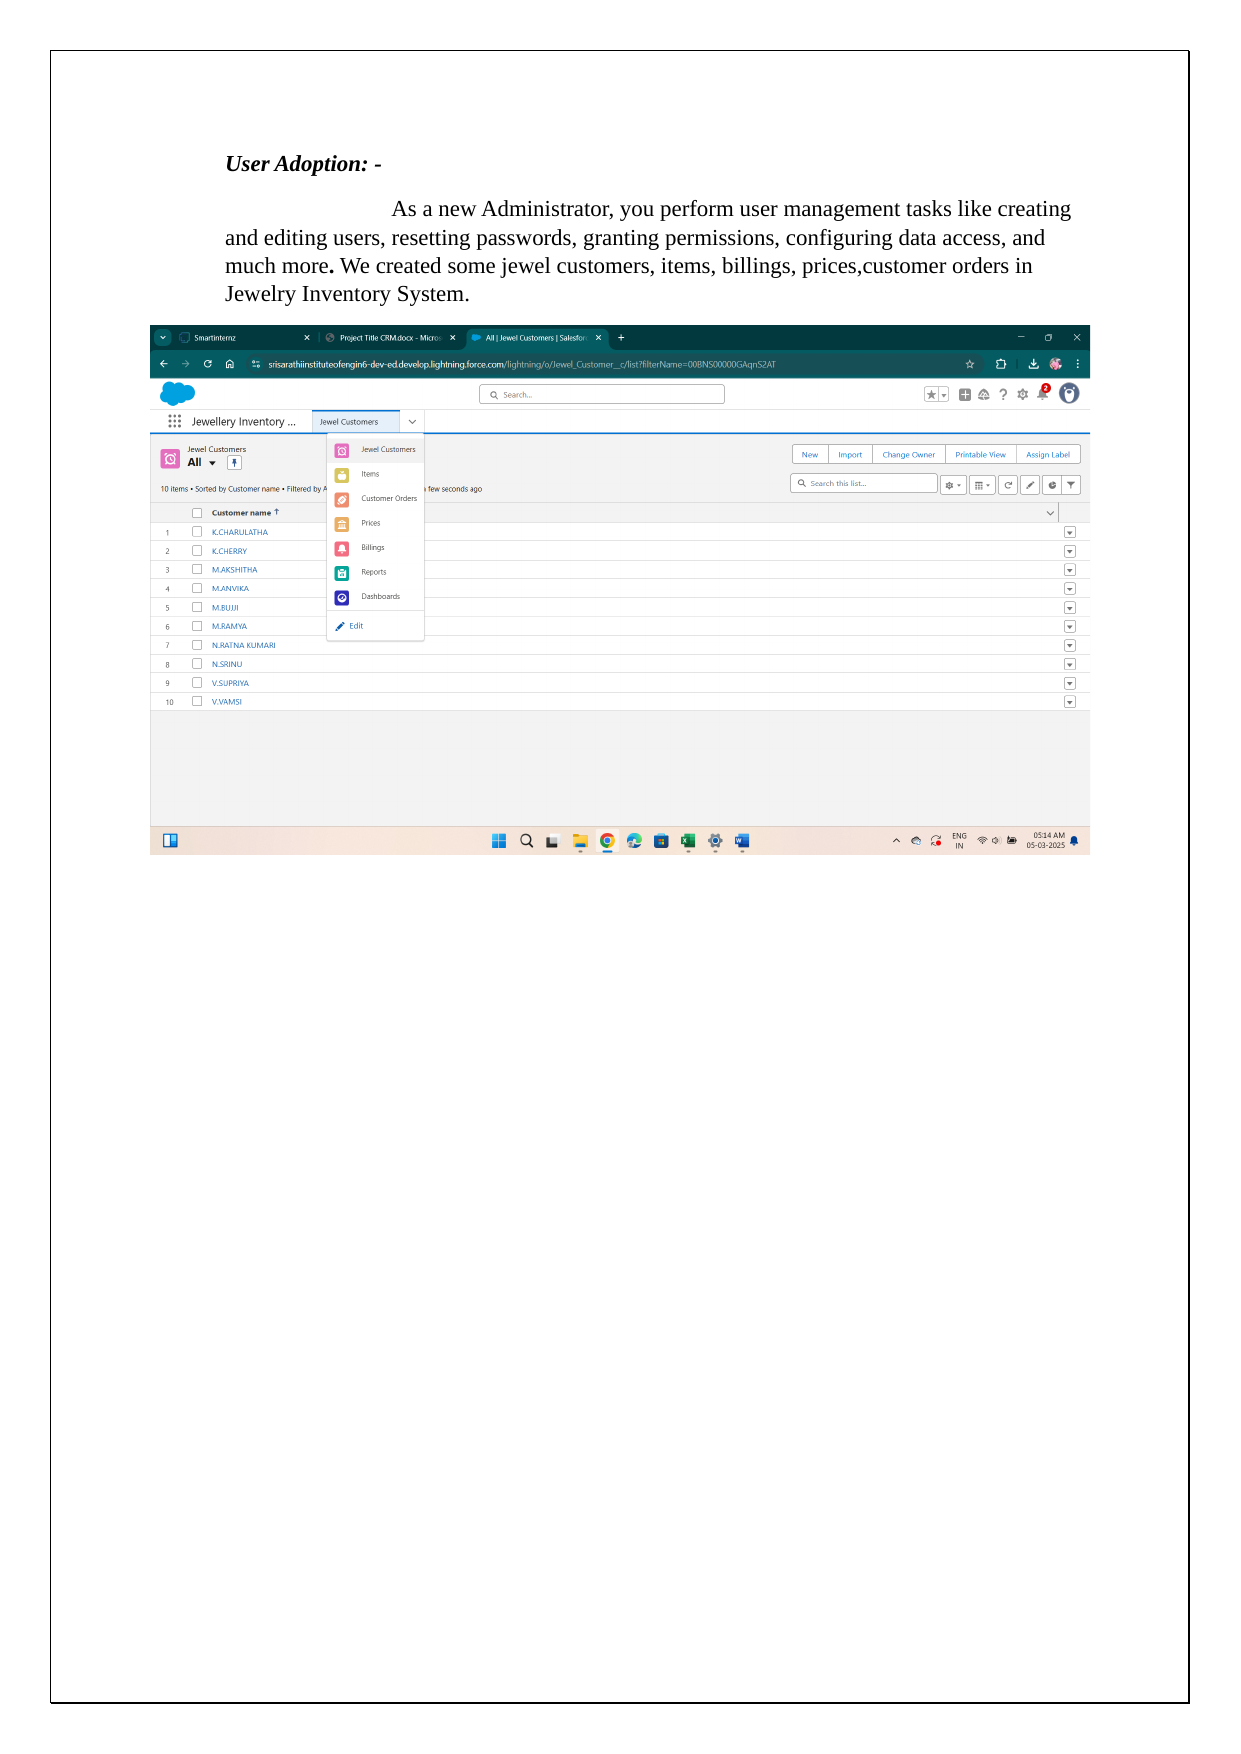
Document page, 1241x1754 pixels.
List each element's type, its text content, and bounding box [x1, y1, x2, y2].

text As a new Administrator, you perform user management tasks like creating and editing users, resetting passwords, granting permissions, configuring data access, and much more. We created some jewel customers, items, billings, prices,customer orders in Jewelry Inventory System. [225, 195, 1089, 307]
picture [150, 325, 1091, 855]
text User Adoption: - [225, 150, 1089, 176]
